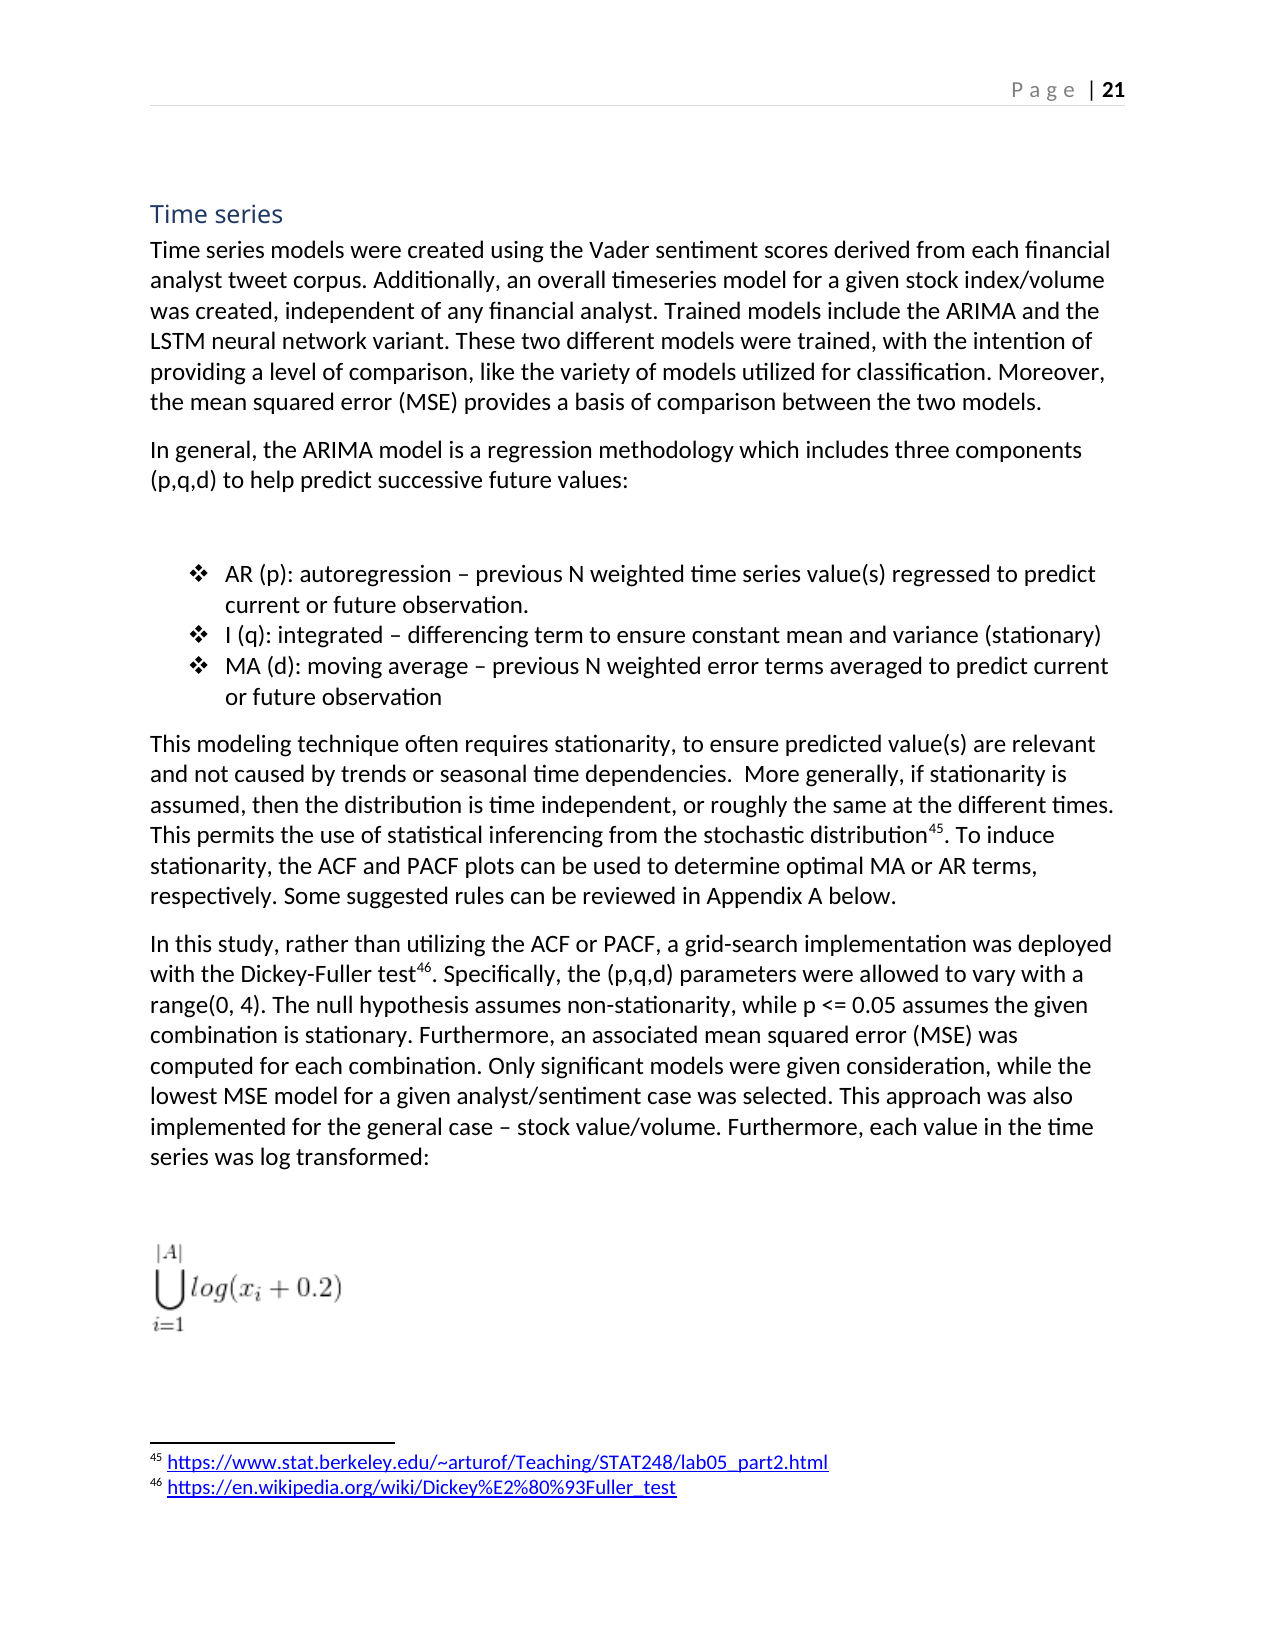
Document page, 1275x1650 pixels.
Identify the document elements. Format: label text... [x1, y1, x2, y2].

text In this study, rather than utilizing the ACF or PACF, a grid-search implementation was deployed with the Dickey-Fuller test. Specifically, the (p,q,d) parameters were allowed to vary with a range(0, 4). The null hypothesis assumes non-stationarity, while p <= 0.05 assumes the given combination is stationary. Furthermore, an associated mean squared error (MSE) was computed for each combination. Only significant models were given consideration, while the lowest MSE model for a given analyst/sentiment case was selected. This approach was also implemented for the general case – stock value/volume. Furthermore, each value in the time series was log transformed: [150, 928, 1125, 1172]
subtitle Time series [150, 197, 1125, 231]
list MA (d): moving average – previous N weighted error terms averaged to predict current or future observation [187, 650, 1125, 711]
list AR (p): autoregression – previous N weighted time series value(s) regressed to predict current or future observation. [187, 559, 1125, 620]
list I (q): integrated – differencing term to ensure constant mean and variance (stationary) [187, 620, 1125, 650]
text In general, the ARIMA model is a regression methodology which includes three components (p,q,d) to help predict successive future values: [150, 434, 1125, 495]
text Time series models were created using the Vader sentiment scores derived from each financial analyst tweet corpus. Additionally, an overall timeseries model for a given stock index/volume was created, independent of any financial analyst. Trained models include the ARIMA and the LSTM neural network variant. These two different models were trained, with the intention of providing a level of comparison, like the variety of models utilized for classification. Moreover, the mean squared error (MSE) provides a basis of comparison between the two models. [150, 234, 1125, 417]
text This modeling technique often requires stationarity, to ensure predicted value(s) are relevant and not caused by trends or seasonal time dependencies. More generally, if stationarity is assumed, then the distribution is time independent, or roughly the same at the different times. This permits the use of statistical inferencing from the stochastic distribution. To induce stationarity, the ACF and PACF plots can be used to determine optimal MA or AR terms, respectively. Some suggested rules can be reviewed in Appendix A below. [150, 728, 1125, 911]
picture [150, 1235, 347, 1344]
